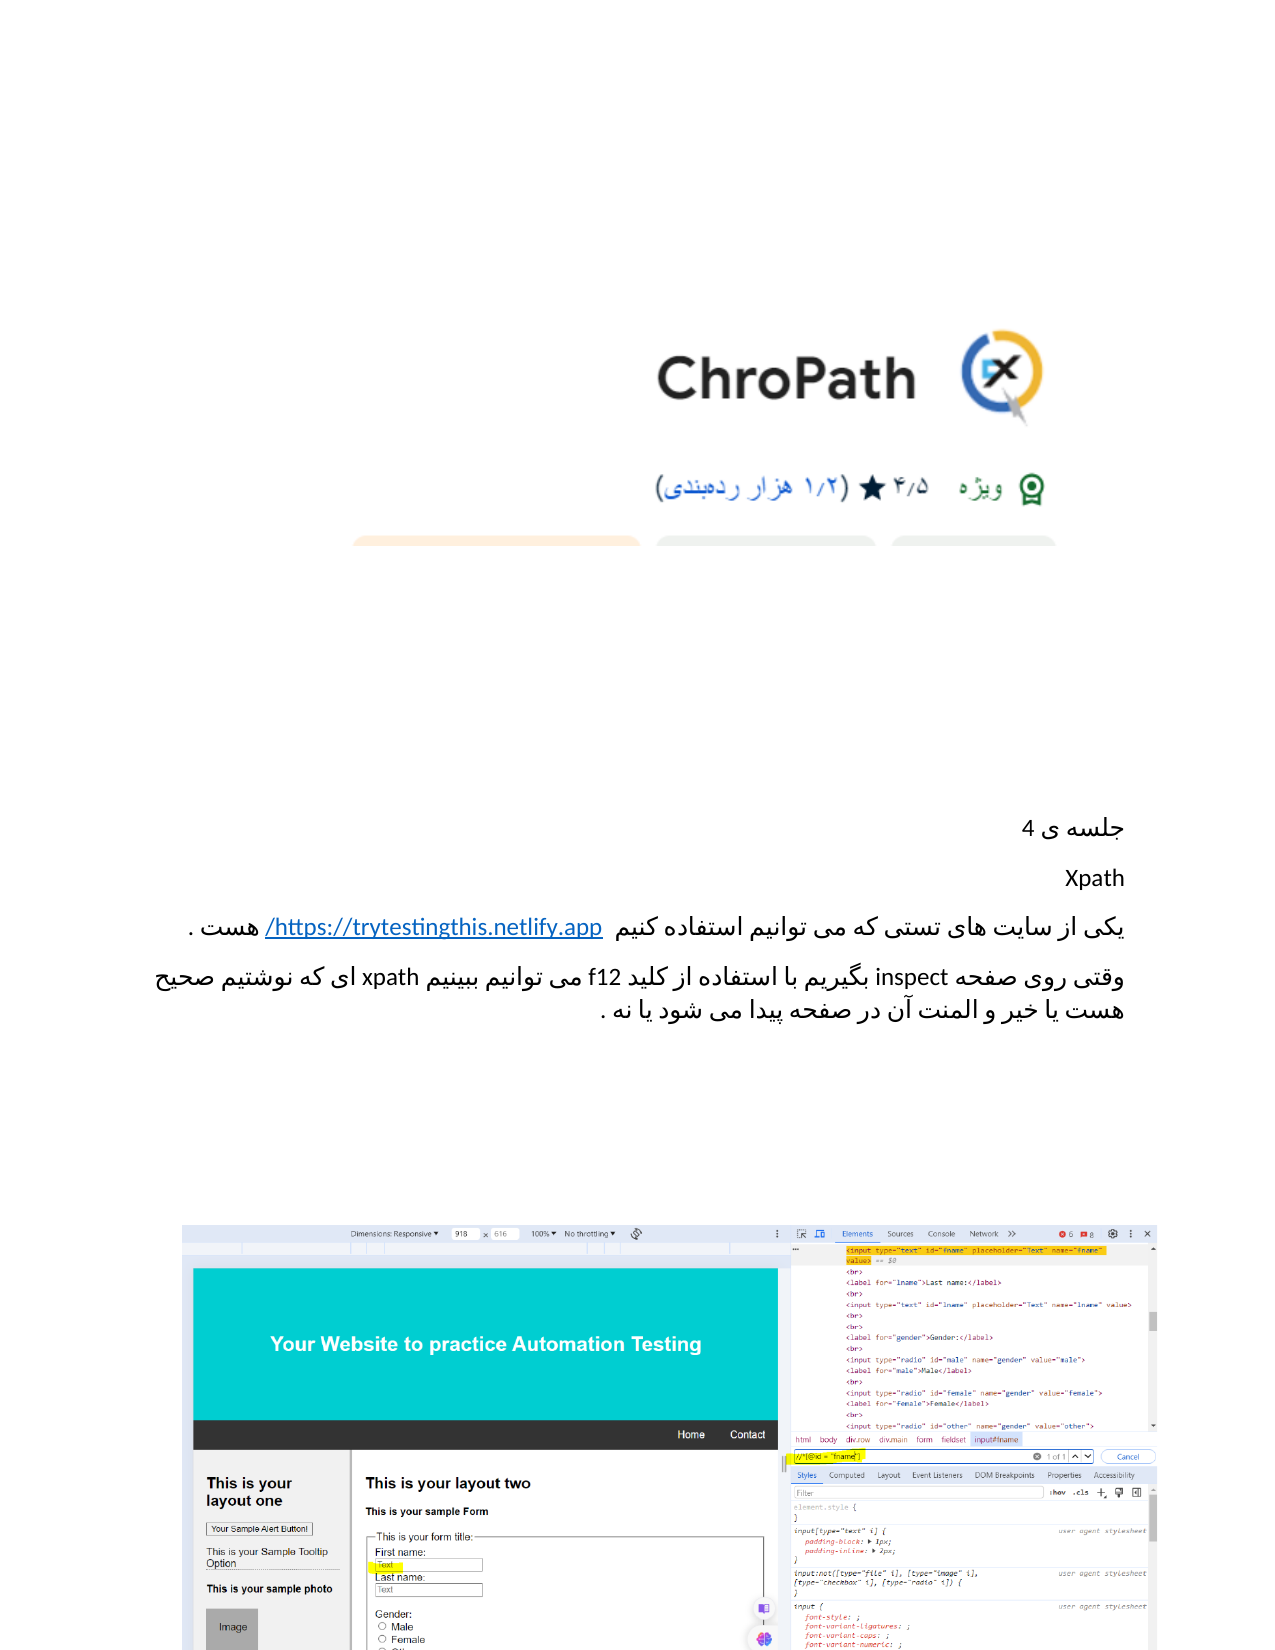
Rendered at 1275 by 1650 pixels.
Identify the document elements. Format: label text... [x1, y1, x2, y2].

text یکی از سایت های تستی که می توانیم استفاده کنیم https://trytestingthis.netlify.app/ هست . [150, 911, 1125, 942]
text وقتی روی صفحه inspect بگیریم با استفاده از کلید f12 می توانیم ببینیم xpath ای که نوشتیم صحیح هست یا خیر و المنت آن در صفحه پیدا می شود یا نه . [150, 961, 1125, 1024]
text جلسه ی 4 [150, 812, 1125, 843]
picture [150, 298, 1125, 546]
picture [182, 1225, 1158, 1650]
text Xpath [150, 862, 1125, 892]
